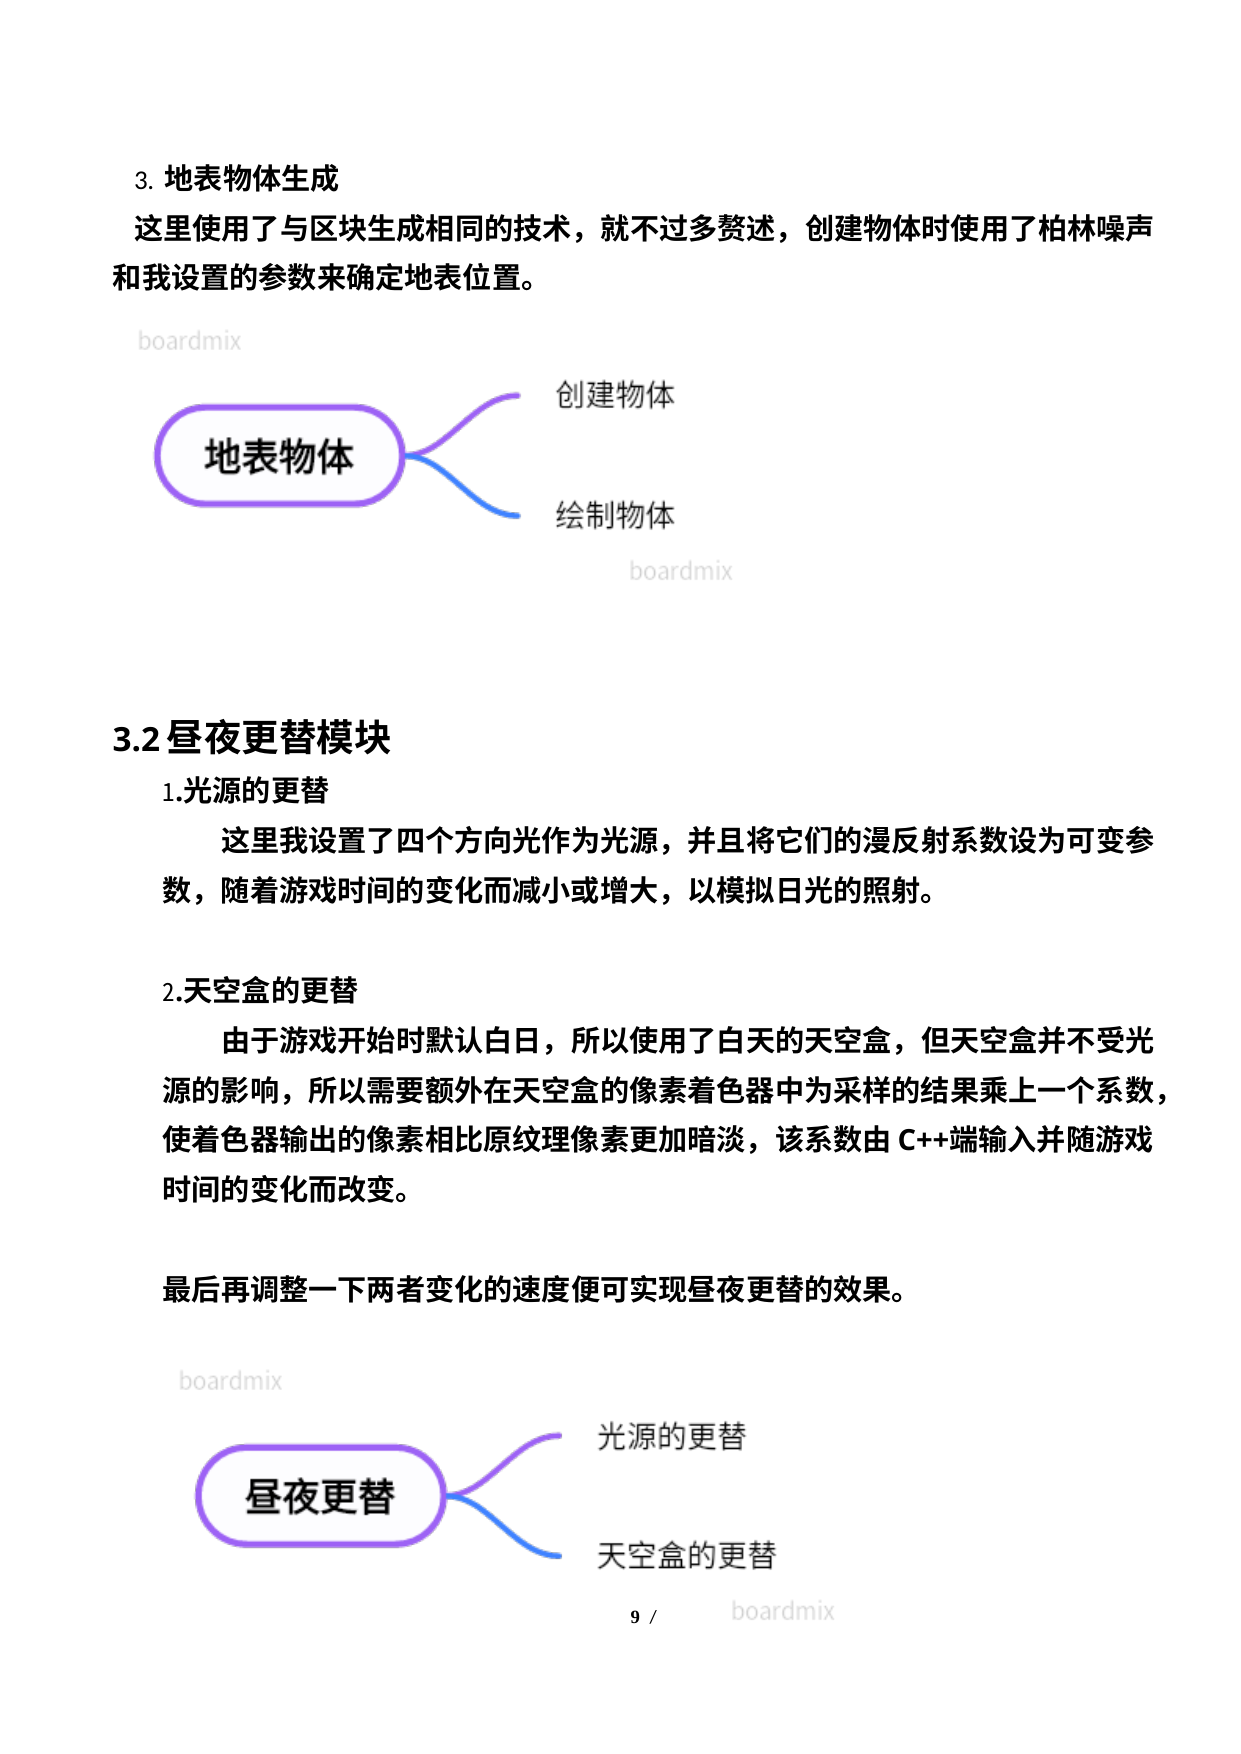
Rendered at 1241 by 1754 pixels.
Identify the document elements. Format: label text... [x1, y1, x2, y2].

subtitle 3.2昼夜更替模块 [112, 712, 1173, 761]
picture [163, 1365, 850, 1628]
subtitle 由于游戏开始时默认白日，所以使用了白天的天空盒，但天空盒并不受光源的影响，所以需要额外在天空盒的像素着色器中为采样的结果乘上一个系数，使着色器输出的像素相比原纹理像素更加暗淡，该系数由C++端输入并随游戏时间的变化而改变。 [162, 1012, 1173, 1210]
subtitle 这里我设置了四个方向光作为光源，并且将它们的漫反射系数设为可变参数，随着游戏时间的变化而减小或增大，以模拟日光的照射。 [162, 812, 1173, 911]
subtitle 2.天空盒的更替 [162, 962, 1173, 1011]
subtitle 1.光源的更替 [162, 762, 1173, 811]
subtitle 地表物体生成 [134, 150, 1173, 199]
subtitle 这里使用了与区块生成相同的技术，就不过多赘述，创建物体时使用了柏林噪声和我设置的参数来确定地表位置。 [113, 199, 1173, 299]
subtitle 最后再调整一下两者变化的速度便可实现昼夜更替的效果。 [162, 1261, 1173, 1310]
picture [122, 325, 748, 588]
